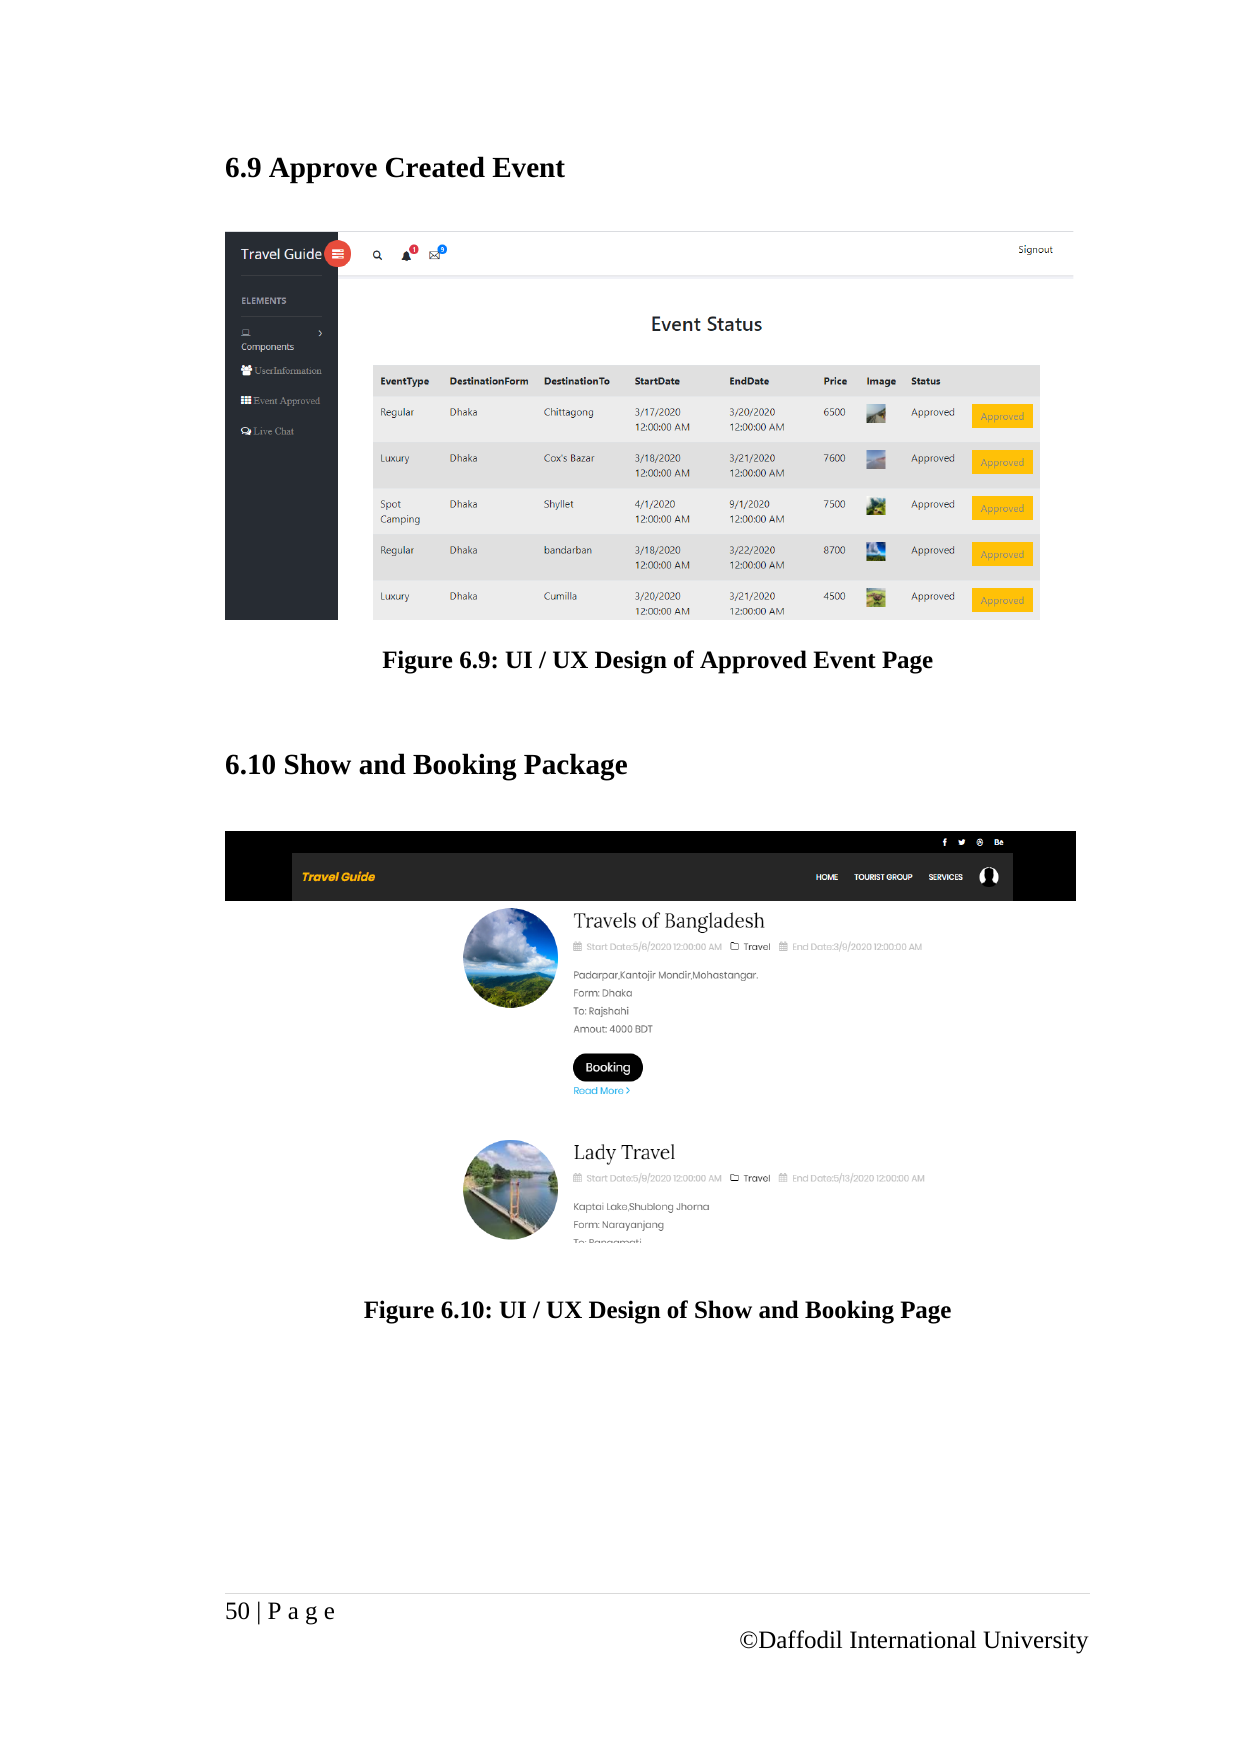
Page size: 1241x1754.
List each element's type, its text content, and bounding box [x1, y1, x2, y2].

text Figure 6.10: UI / UX Design of Show and Booking Page [225, 1295, 1090, 1324]
subtitle 6.10 Show and Booking Package [225, 747, 1090, 781]
picture [225, 831, 1076, 1243]
picture [225, 231, 1074, 620]
subtitle 6.9 Approve Created Event [225, 150, 1090, 183]
text Figure 6.9: UI / UX Design of Approved Event Page [225, 645, 1090, 674]
